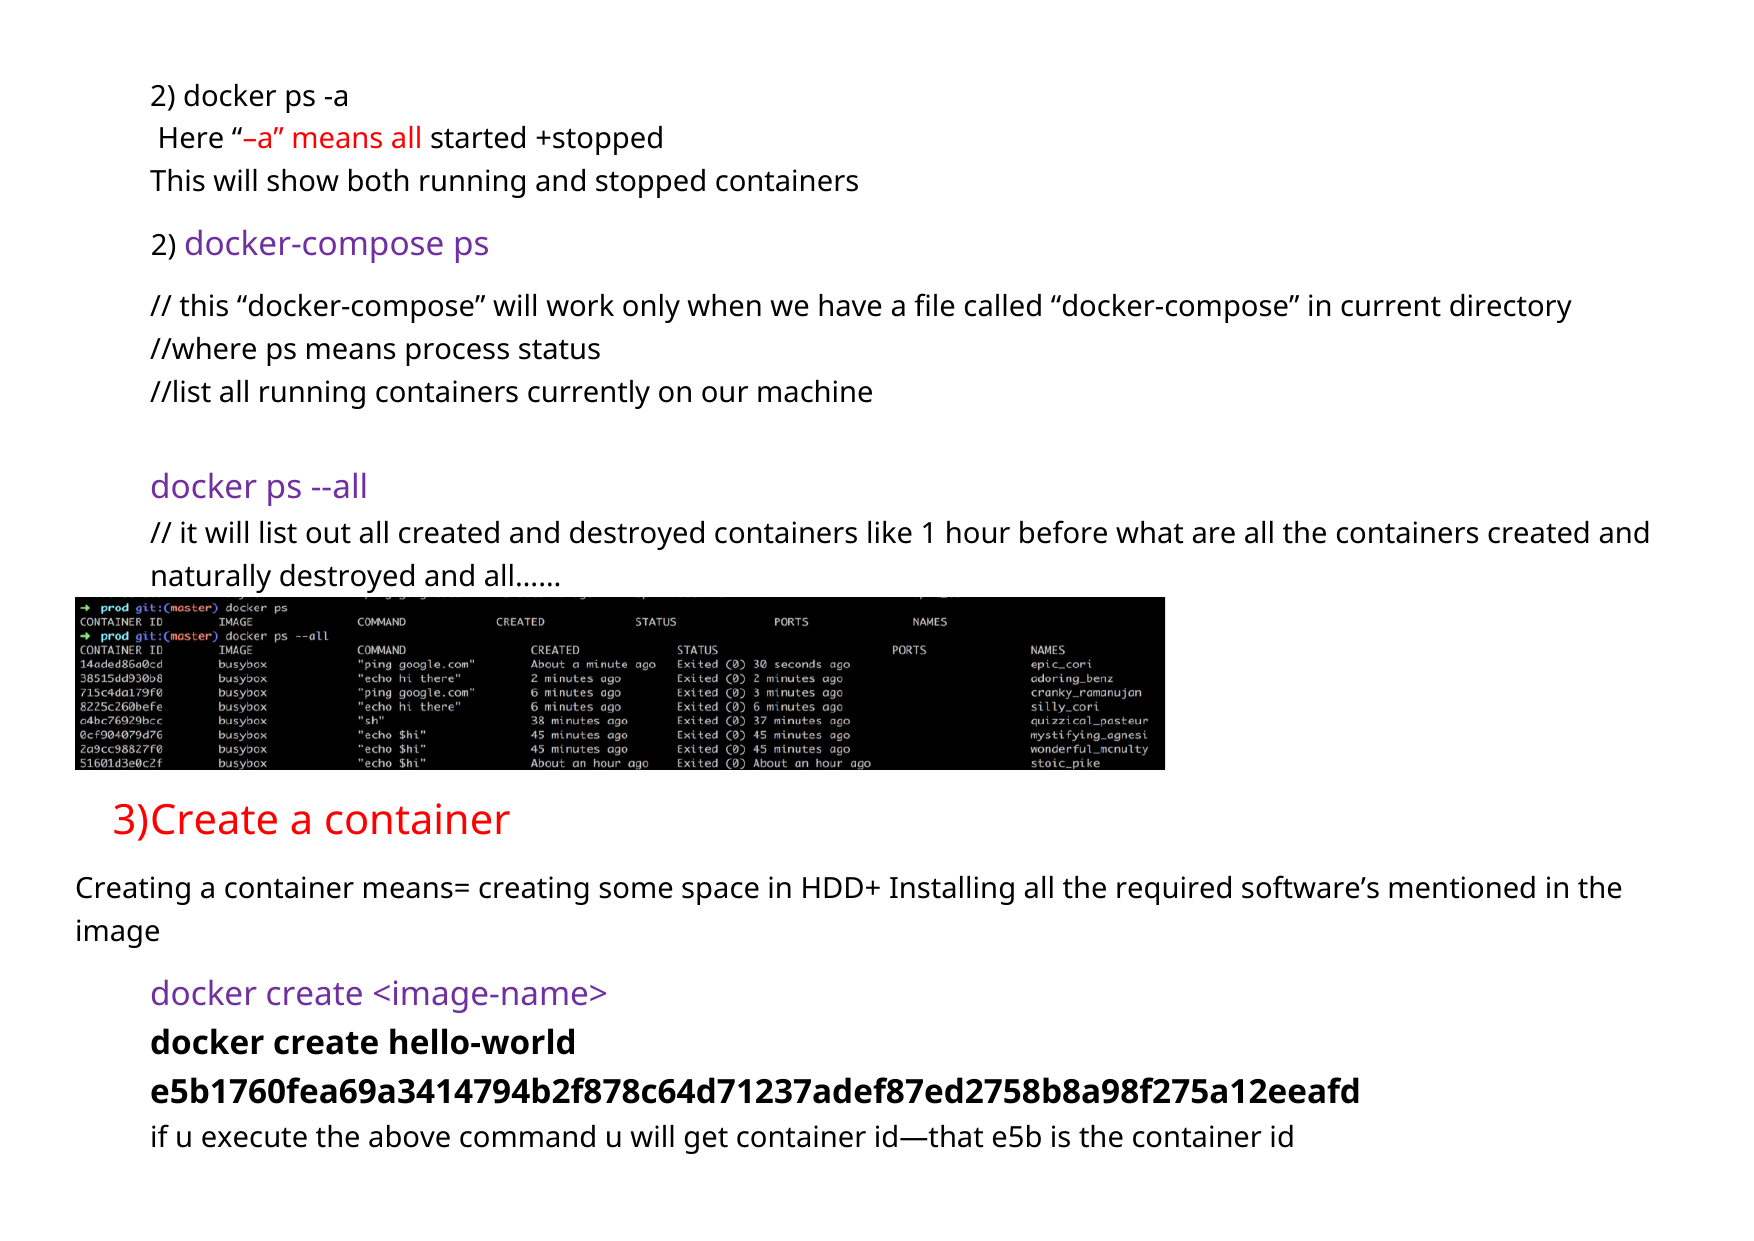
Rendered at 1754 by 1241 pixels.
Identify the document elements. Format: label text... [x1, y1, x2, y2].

list 2) docker ps -a [150, 75, 1679, 115]
list e5b1760fea69a3414794b2f878c64d71237adef87ed2758b8a98f275a12eeafd [150, 1068, 1679, 1113]
list //where ps means process status [150, 328, 1679, 368]
list docker ps --all [150, 463, 1679, 508]
text Creating a container means= creating some space in HDD+ Installing all the required software’s mentioned in the image [75, 867, 1679, 950]
list if u execute the above command u will get container id—that e5b is the container id [150, 1117, 1679, 1156]
list This will show both running and stopped containers [150, 161, 1679, 200]
picture [75, 597, 1166, 770]
list // this “docker-compose” will work only when we have a file called “docker-compose” in current directory [150, 286, 1679, 325]
text Create a container [112, 789, 1679, 846]
list Here “–a” means all started +stopped [150, 118, 1679, 157]
list // it will list out all created and destroyed containers like 1 hour before what are all the containers created and naturally destroyed and all…… [150, 512, 1679, 594]
list docker create hello-world [150, 1019, 1679, 1064]
list docker create <image-name> [150, 970, 1679, 1015]
list //list all running containers currently on our machine [150, 371, 1679, 411]
text 2) docker-compose ps [75, 220, 1679, 266]
